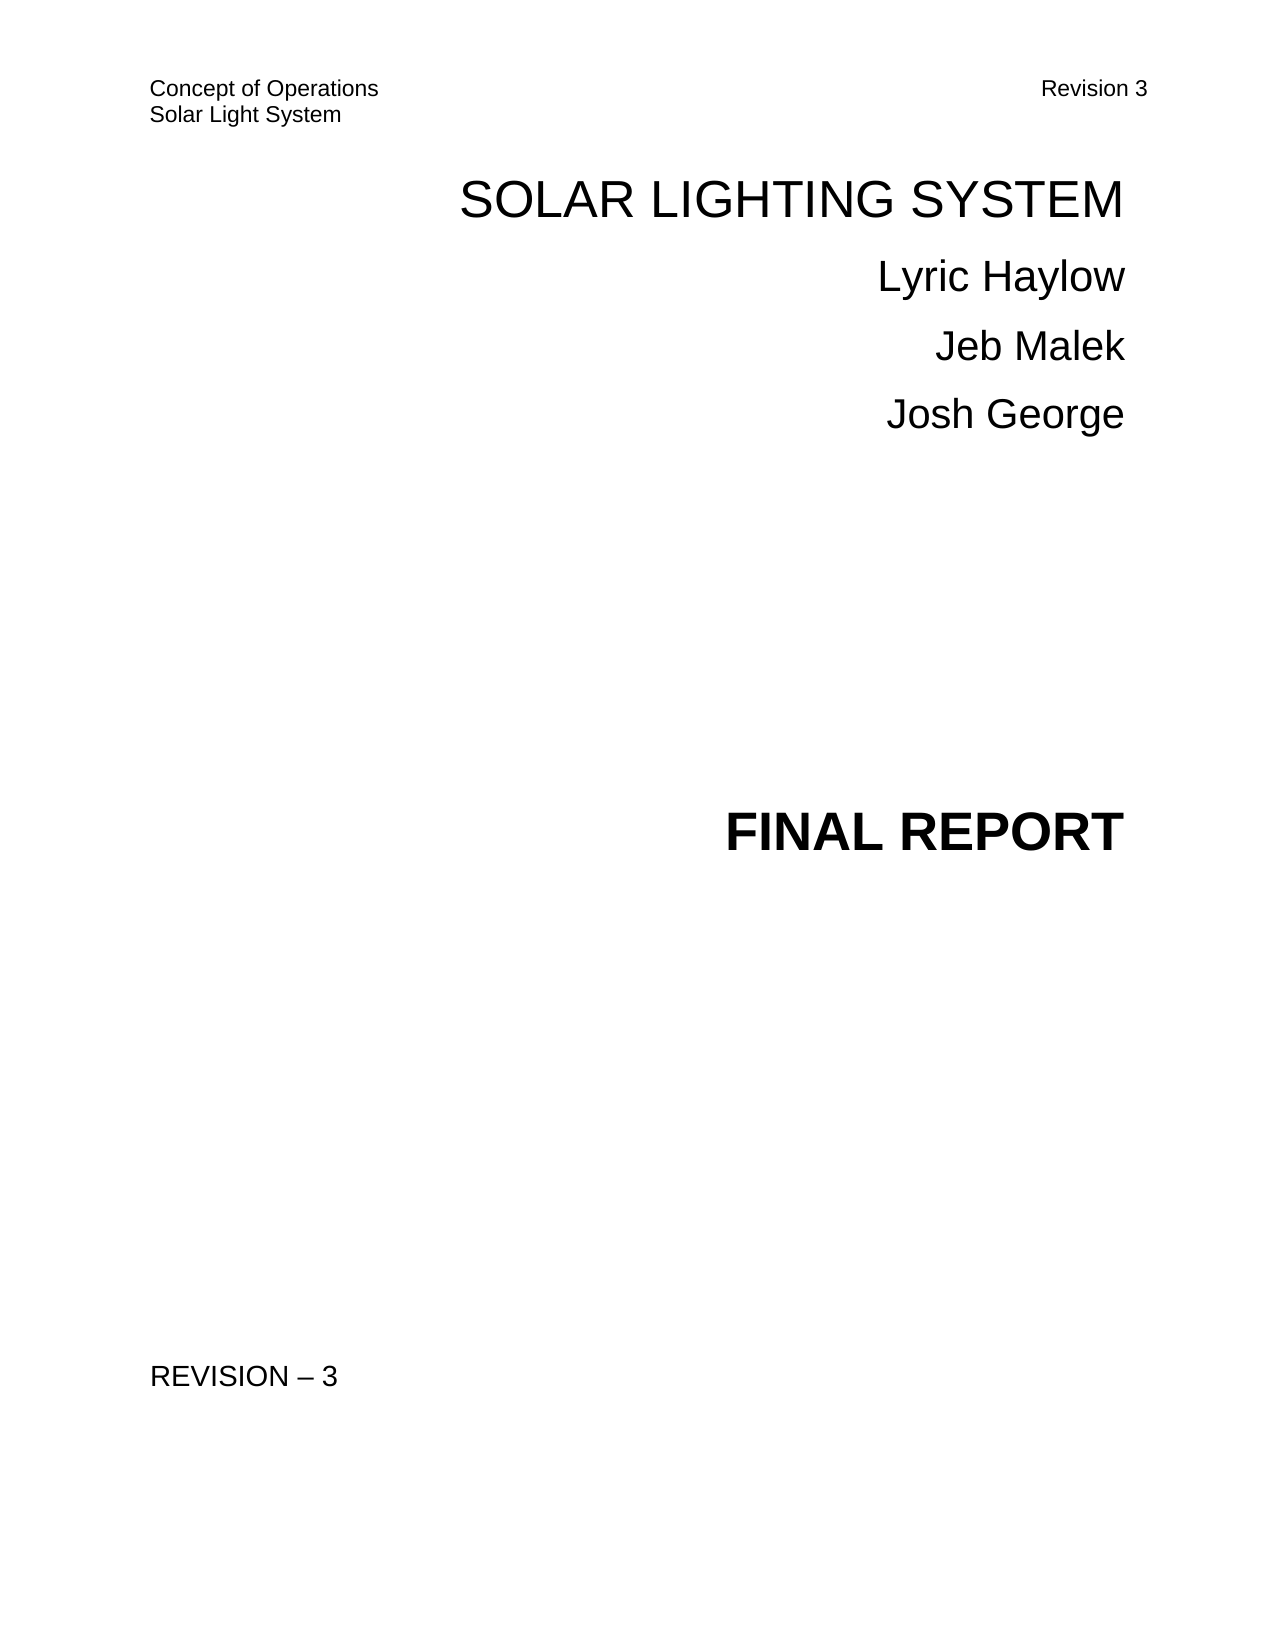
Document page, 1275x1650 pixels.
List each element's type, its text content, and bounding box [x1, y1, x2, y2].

text Lyric Haylow [150, 250, 1125, 301]
text FINAL REPORT [150, 799, 1125, 862]
text Josh George [150, 389, 1125, 437]
text Jeb Malek [150, 321, 1125, 369]
text SOLAR LIGHTING SYSTEM [150, 169, 1125, 229]
text REVISION – 3 [150, 1359, 1125, 1392]
